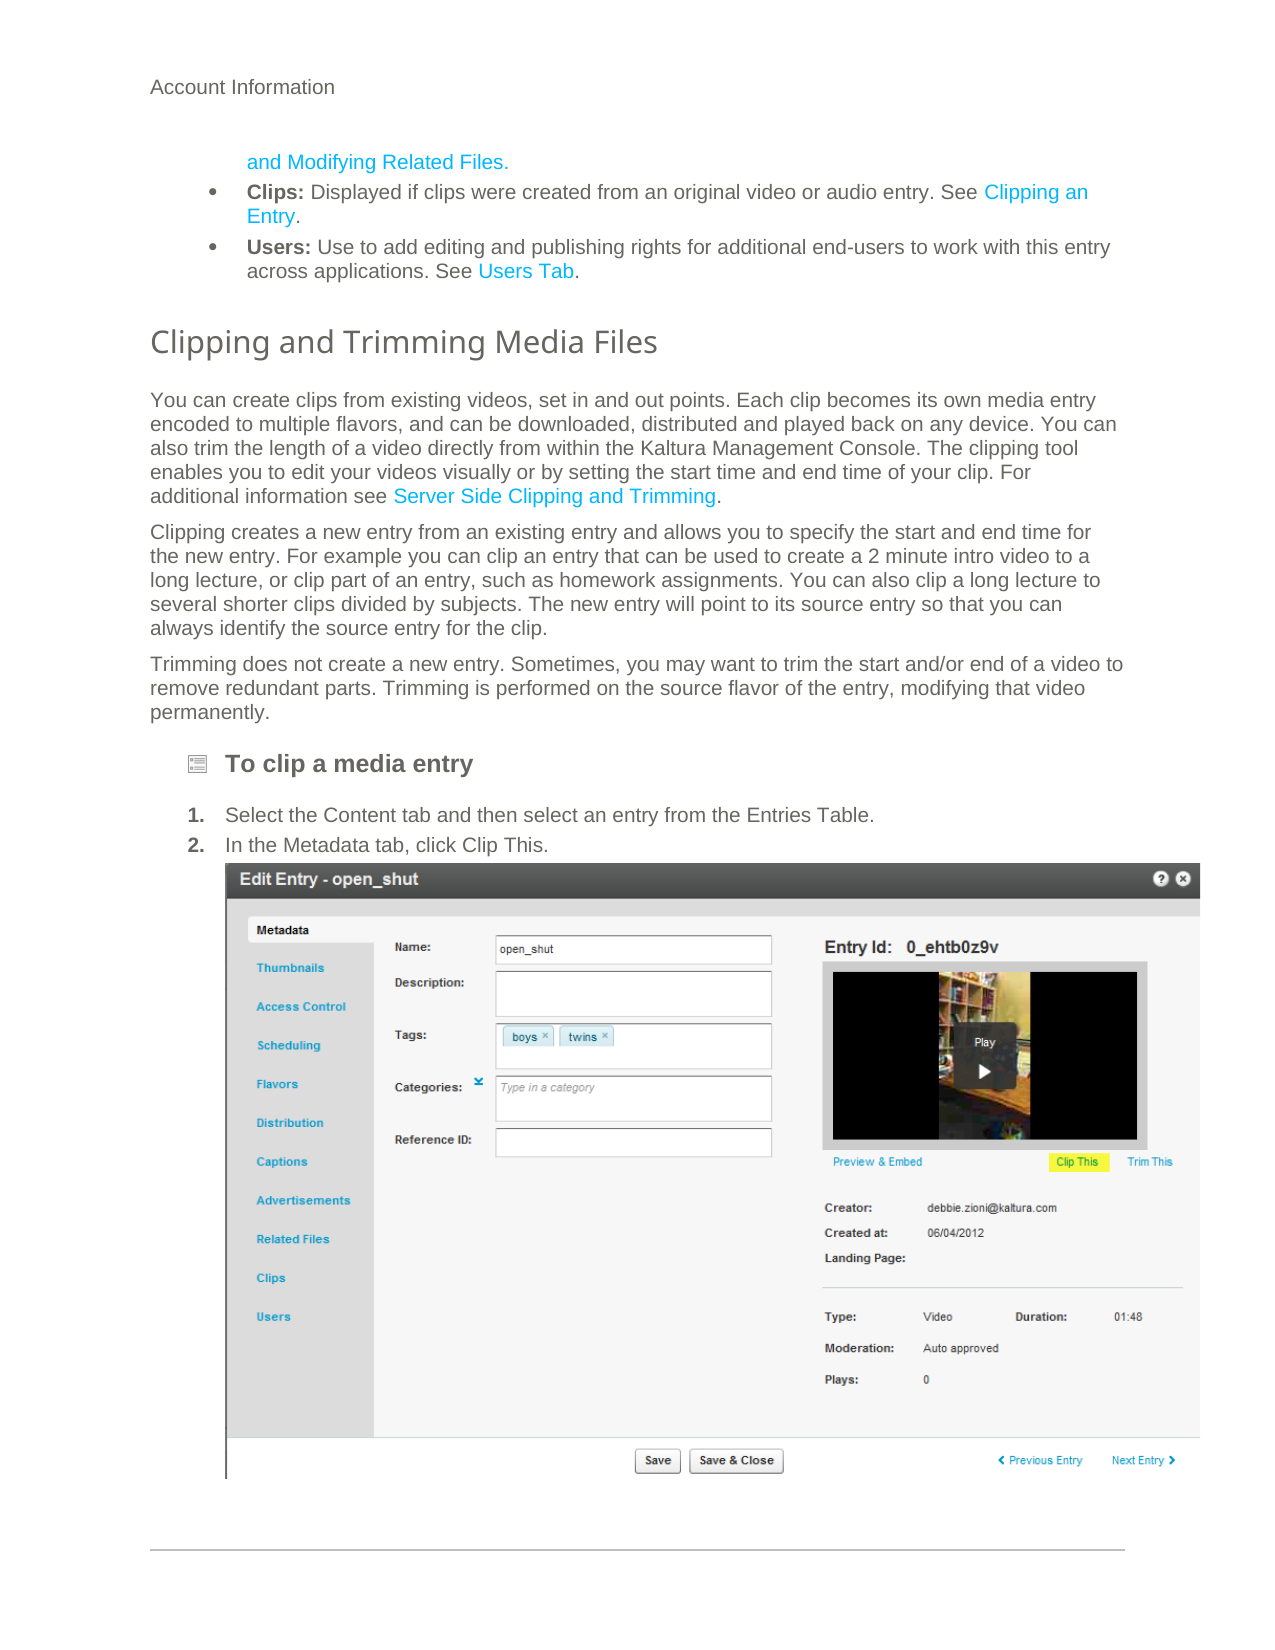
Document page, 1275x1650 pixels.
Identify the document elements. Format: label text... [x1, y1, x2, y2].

text To clip a media entry [187, 749, 1125, 778]
list In the Metadata tab, click Clip This. [187, 833, 1125, 857]
text You can create clips from existing videos, set in and out points. Each clip becomes its own media entry encoded to multiple flavors, and can be downloaded, distributed and played back on any device. You can also trim the length of a video directly from within the Kaltura Management Console. The clipping tool enables you to edit your videos visually or by setting the start time and end time of your clip. For additional information see Server Side Clipping and Trimming. [150, 388, 1125, 507]
list Clips: Displayed if clips were created from an original video or audio entry. See Clipping an Entry. [209, 180, 1125, 228]
text Clipping creates a new entry from an existing entry and allows you to specify the start and end time for the new entry. For example you can clip an entry that can be used to create a 2 minute intro video to a long lecture, or clip part of an entry, such as homework assignments. You can also clip a long lecture to several shorter clips divided by subjects. The new entry will point to its source entry so that you can always identify the source entry for the clip. [150, 520, 1125, 640]
text Trimming does not create a new entry. Sometimes, you may want to trim the start and/or end of a video to remove redundant parts. Trimming is performed on the source flavor of the entry, modifying that video permanently. [150, 652, 1125, 724]
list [209, 150, 1125, 174]
list Users: Use to add editing and publishing rights for additional end-users to work with this entry across applications. See Users Tab. [209, 234, 1125, 282]
subtitle Clipping and Trimming Media Files [150, 320, 1125, 363]
picture [188, 755, 208, 773]
picture [225, 863, 1200, 1479]
list Select the Content tab and then select an entry from the Entries Table. [187, 803, 1125, 827]
